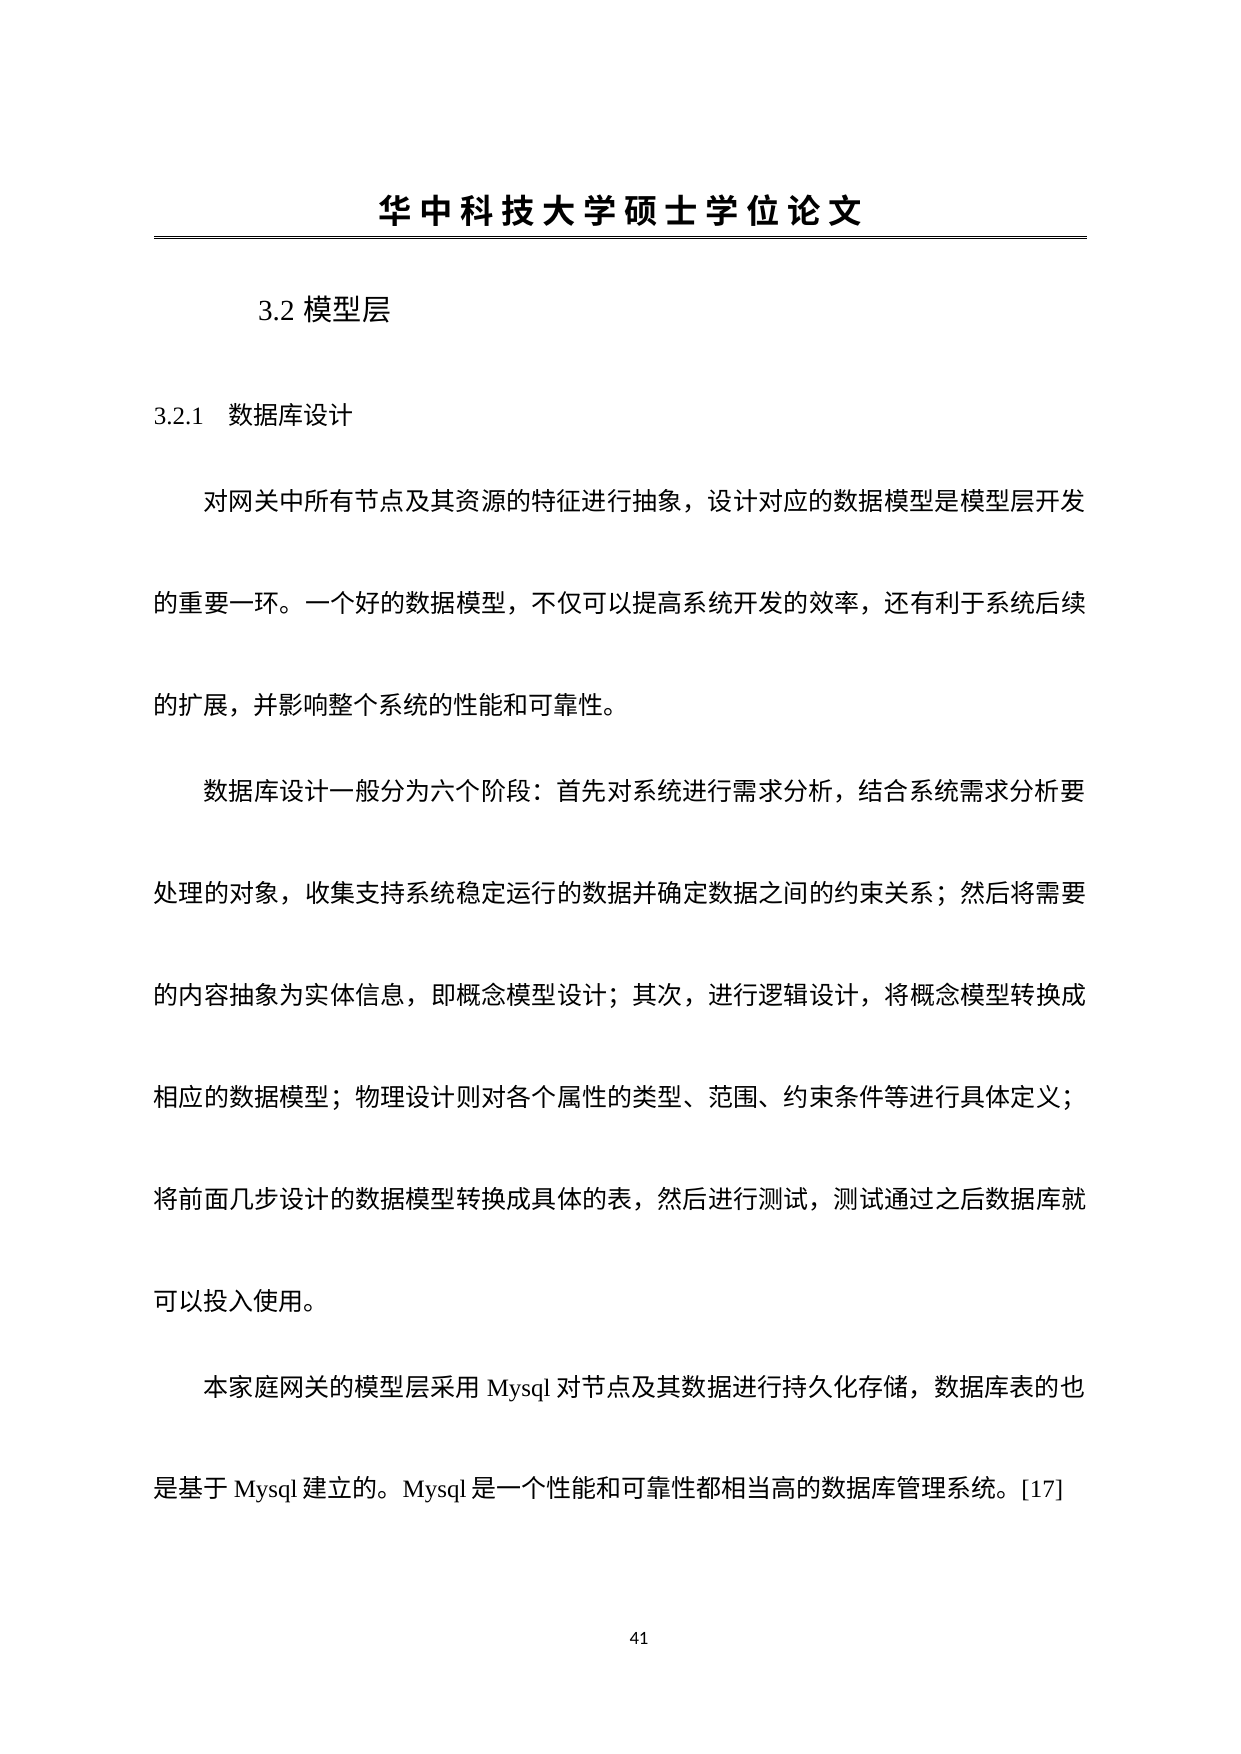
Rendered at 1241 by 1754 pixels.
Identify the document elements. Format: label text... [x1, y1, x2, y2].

subtitle 数据库设计 [153, 380, 1087, 448]
subtitle 模型层 [258, 274, 1087, 342]
text 本家庭网关的模型层采用Mysql对节点及其数据进行持久化存储，数据库表的也是基于Mysql建立的。Mysql是一个性能和可靠性都相当高的数据库管理系统。[17] [153, 1351, 1087, 1521]
text 对网关中所有节点及其资源的特征进行抽象，设计对应的数据模型是模型层开发的重要一环。一个好的数据模型，不仅可以提高系统开发的效率，还有利于系统后续的扩展，并影响整个系统的性能和可靠性。 [153, 466, 1087, 738]
text 数据库设计一般分为六个阶段：首先对系统进行需求分析，结合系统需求分析要处理的对象，收集支持系统稳定运行的数据并确定数据之间的约束关系；然后将需要的内容抽象为实体信息，即概念模型设计；其次，进行逻辑设计，将概念模型转换成相应的数据模型；物理设计则对各个属性的类型、范围、约束条件等进行具体定义；将前面几步设计的数据模型转换成具体的表，然后进行测试，测试通过之后数据库就可以投入使用。 [153, 756, 1087, 1333]
